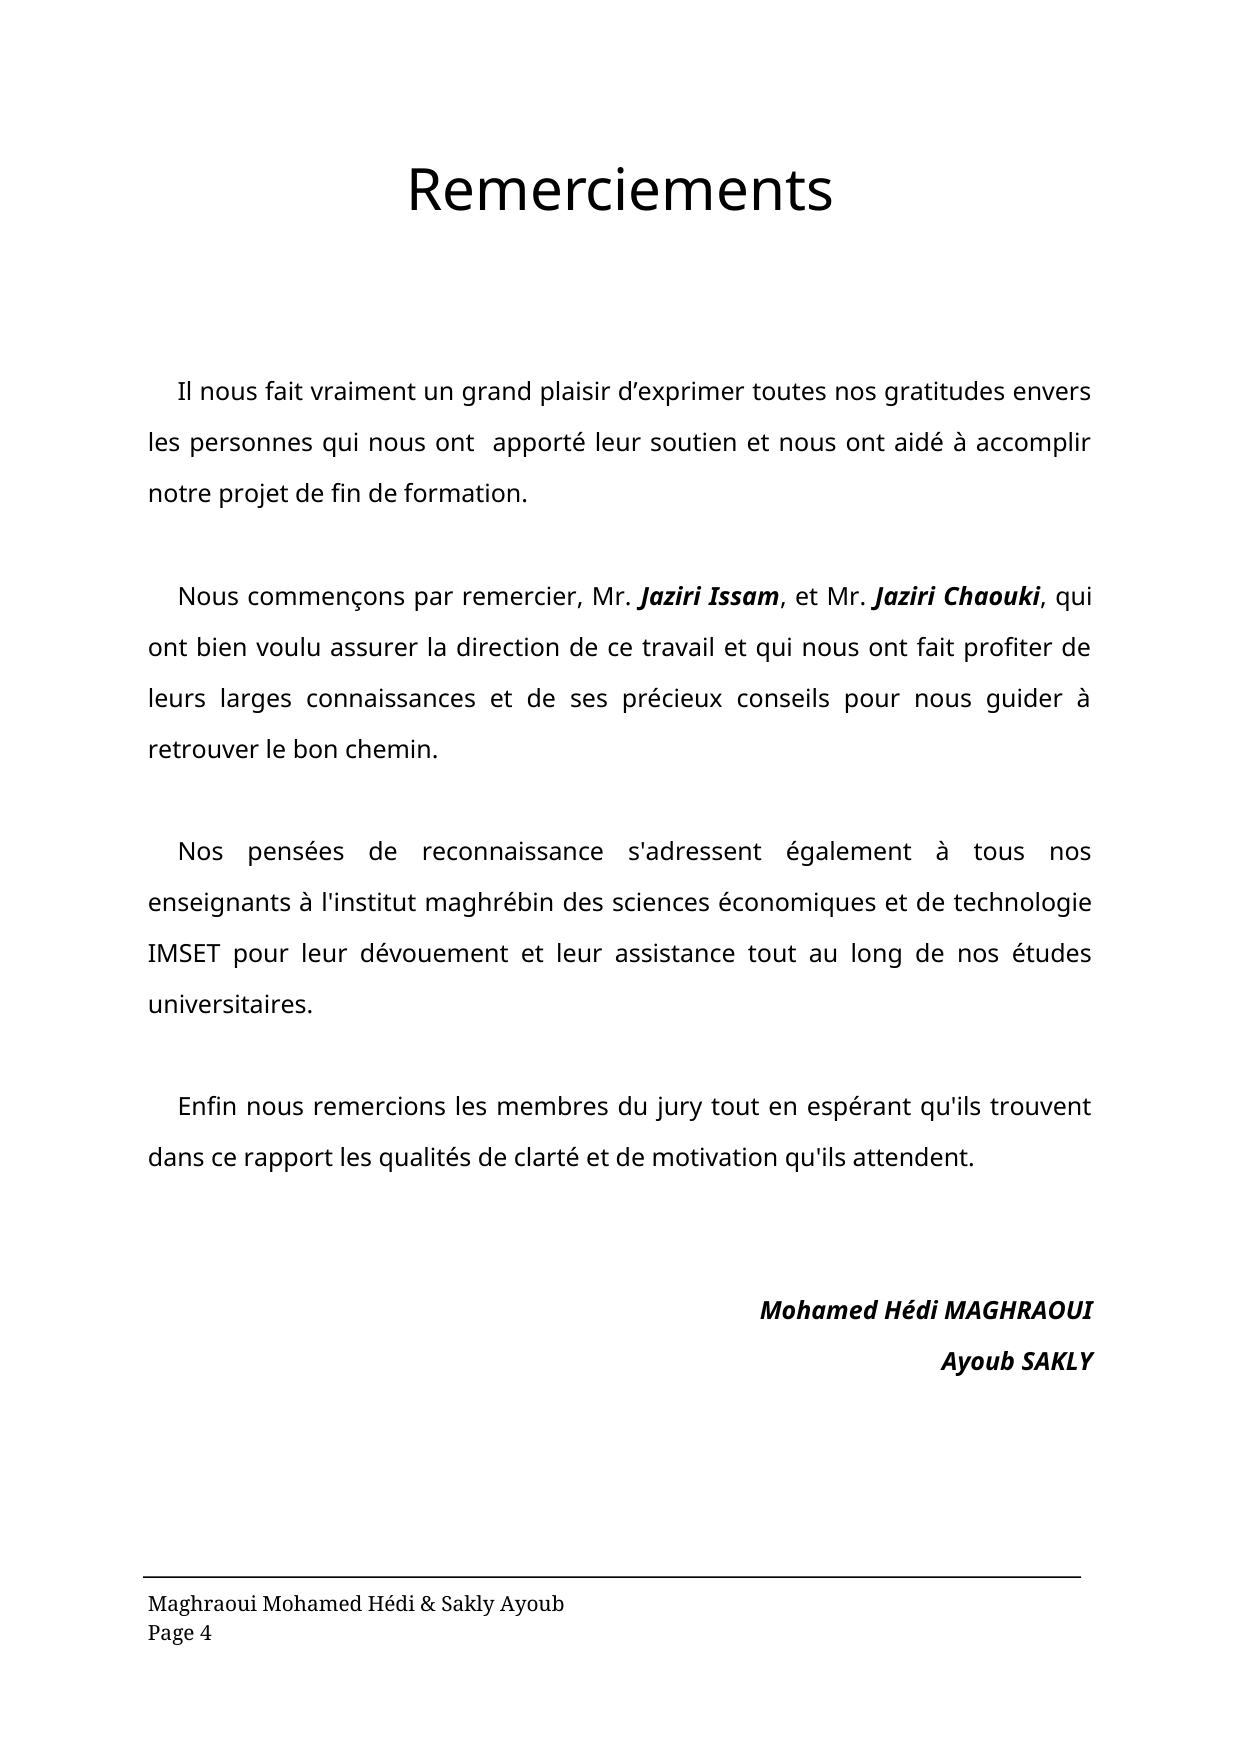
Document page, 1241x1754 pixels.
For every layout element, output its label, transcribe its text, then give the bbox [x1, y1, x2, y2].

text Ayoub SAKLY [148, 1344, 1093, 1378]
text Il nous fait vraiment un grand plaisir d’exprimer toutes nos gratitudes envers les personnes qui nous ont apporté leur soutien et nous ont aidé à accomplir notre projet de fin de formation. [148, 374, 1093, 510]
text Nos pensées de reconnaissance s'adressent également à tous nos enseignants à l'institut maghrébin des sciences économiques et de technologie IMSET pour leur dévouement et leur assistance tout au long de nos études universitaires. [148, 833, 1093, 1021]
text Nous commençons par remercier, Mr. Jaziri Issam, et Mr. Jaziri Chaouki, qui ont bien voulu assurer la direction de ce travail et qui nous ont fait profiter de leurs larges connaissances et de ses précieux conseils pour nous guider à retrouver le bon chemin. [148, 578, 1093, 765]
text Enfin nous remercions les membres du jury tout en espérant qu'ils trouvent dans ce rapport les qualités de clarté et de motivation qu'ils attendent. [148, 1089, 1093, 1174]
text Mohamed Hédi MAGHRAOUI [148, 1293, 1093, 1327]
text Remerciements [148, 148, 1093, 227]
